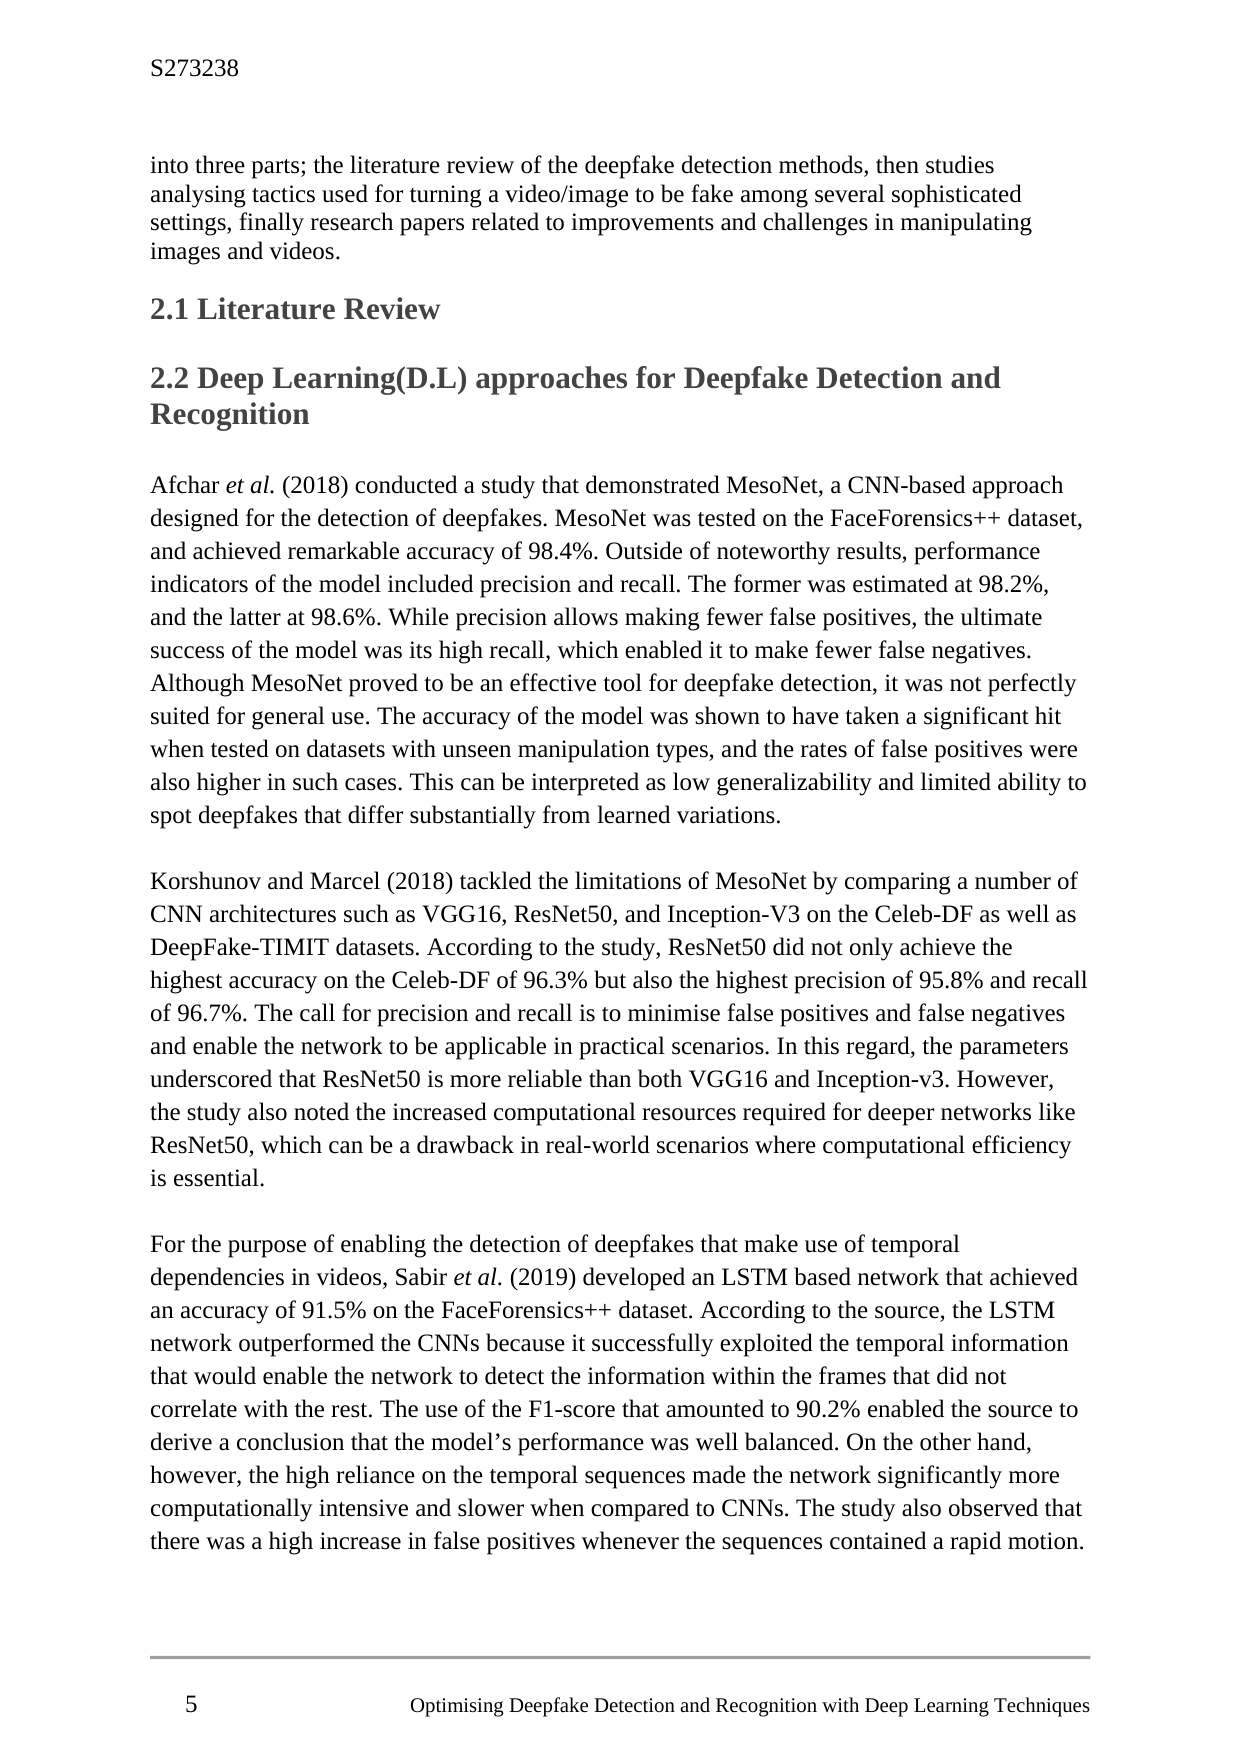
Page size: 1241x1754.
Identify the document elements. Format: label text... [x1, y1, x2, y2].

text For the purpose of enabling the detection of deepfakes that make use of temporal dependencies in videos, Sabir et al. (2019) developed an LSTM based network that achieved an accuracy of 91.5% on the FaceForensics++ dataset. According to the source, the LSTM network outperformed the CNNs because it successfully exploited the temporal information that would enable the network to detect the information within the frames that did not correlate with the rest. The use of the F1-score that amounted to 90.2% enabled the source to derive a conclusion that the model’s performance was well balanced. On the other hand, however, the high reliance on the temporal sequences made the network significantly more computationally intensive and slower when compared to CNNs. The study also observed that there was a high increase in false positives whenever the sequences contained a rapid motion. [150, 1229, 1090, 1555]
subtitle 2.2 Deep Learning(D.L) approaches for Deepfake Detection and Recognition [150, 359, 1090, 431]
text Korshunov and Marcel (2018) tackled the limitations of MesoNet by comparing a number of CNN architectures such as VGG16, ResNet50, and Inception-V3 on the Celeb-DF as well as DeepFake-TIMIT datasets. According to the study, ResNet50 did not only achieve the highest accuracy on the Celeb-DF of 96.3% but also the highest precision of 95.8% and recall of 96.7%. The call for precision and recall is to minimise false positives and false negatives and enable the network to be applicable in practical scenarios. In this regard, the parameters underscored that ResNet50 is more reliable than both VGG16 and Inception-v3. However, the study also noted the increased computational resources required for deeper networks like ResNet50, which can be a drawback in real-world scenarios where computational efficiency is essential. [150, 866, 1090, 1192]
text Afchar et al. (2018) conducted a study that demonstrated MesoNet, a CNN-based approach designed for the detection of deepfakes. MesoNet was tested on the FaceForensics++ dataset, and achieved remarkable accuracy of 98.4%. Outside of noteworthy results, performance indicators of the model included precision and recall. The former was estimated at 98.2%, and the latter at 98.6%. While precision allows making fewer false positives, the ultimate success of the model was its high recall, which enabled it to make fewer false negatives. Although MesoNet proved to be an effective tool for deepfake detection, it was not perfectly suited for general use. The accuracy of the model was shown to have taken a significant hit when tested on datasets with unseen manipulation types, and the rates of false positives were also higher in such cases. This can be interpreted as low generalizability and limited ability to spot deepfakes that differ substantially from learned variations. [150, 470, 1090, 829]
subtitle 2.1 Literature Review [150, 290, 1090, 326]
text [150, 150, 1090, 265]
